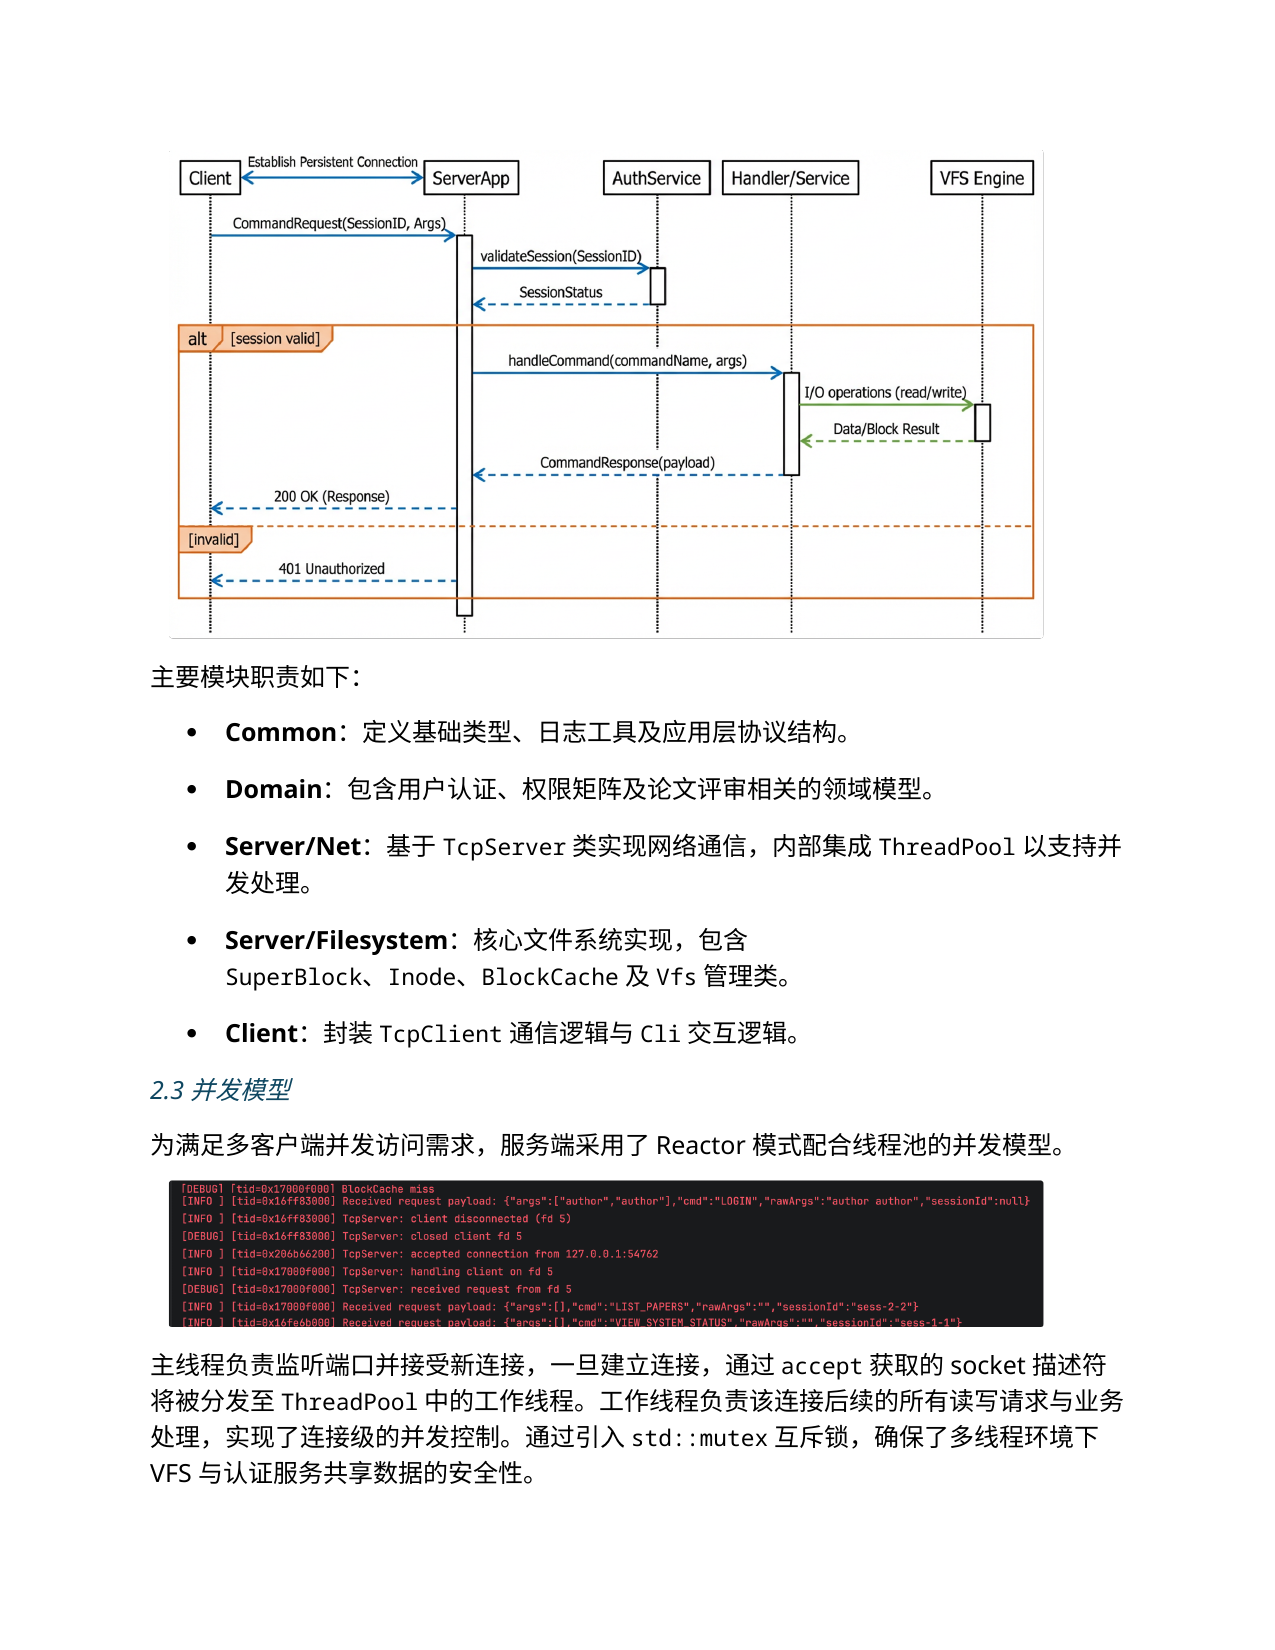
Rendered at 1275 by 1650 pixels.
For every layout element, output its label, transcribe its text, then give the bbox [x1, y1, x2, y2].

list Server/Net：基于 TcpServer 类实现网络通信，内部集成 ThreadPool 以支持并发处理。 [187, 827, 1125, 899]
text 主线程负责监听端口并接受新连接，一旦建立连接，通过 accept 获取的 socket 描述符将被分发至 ThreadPool 中的工作线程。工作线程负责该连接后续的所有读写请求与业务处理，实现了连接级的并发控制。通过引入 std::mutex 互斥锁，确保了多线程环境下 VFS 与认证服务共享数据的安全性。 [150, 1345, 1125, 1490]
list Client：封装 TcpClient 通信逻辑与 Cli 交互逻辑。 [187, 1013, 1125, 1050]
subtitle 2.3 并发模型 [150, 1071, 1125, 1107]
list Server/Filesystem：核心文件系统实现，包含 SuperBlock、Inode、BlockCache 及 Vfs 管理类。 [187, 920, 1125, 993]
picture [168, 150, 1044, 639]
text 为满足多客户端并发访问需求，服务端采用了 Reactor 模式配合线程池的并发模型。 [150, 1126, 1125, 1162]
list Common：定义基础类型、日志工具及应用层协议结构。 [187, 713, 1125, 749]
picture [168, 1180, 1044, 1327]
text 主要模块职责如下： [150, 658, 1125, 694]
list Domain：包含用户认证、权限矩阵及论文评审相关的领域模型。 [187, 770, 1125, 806]
